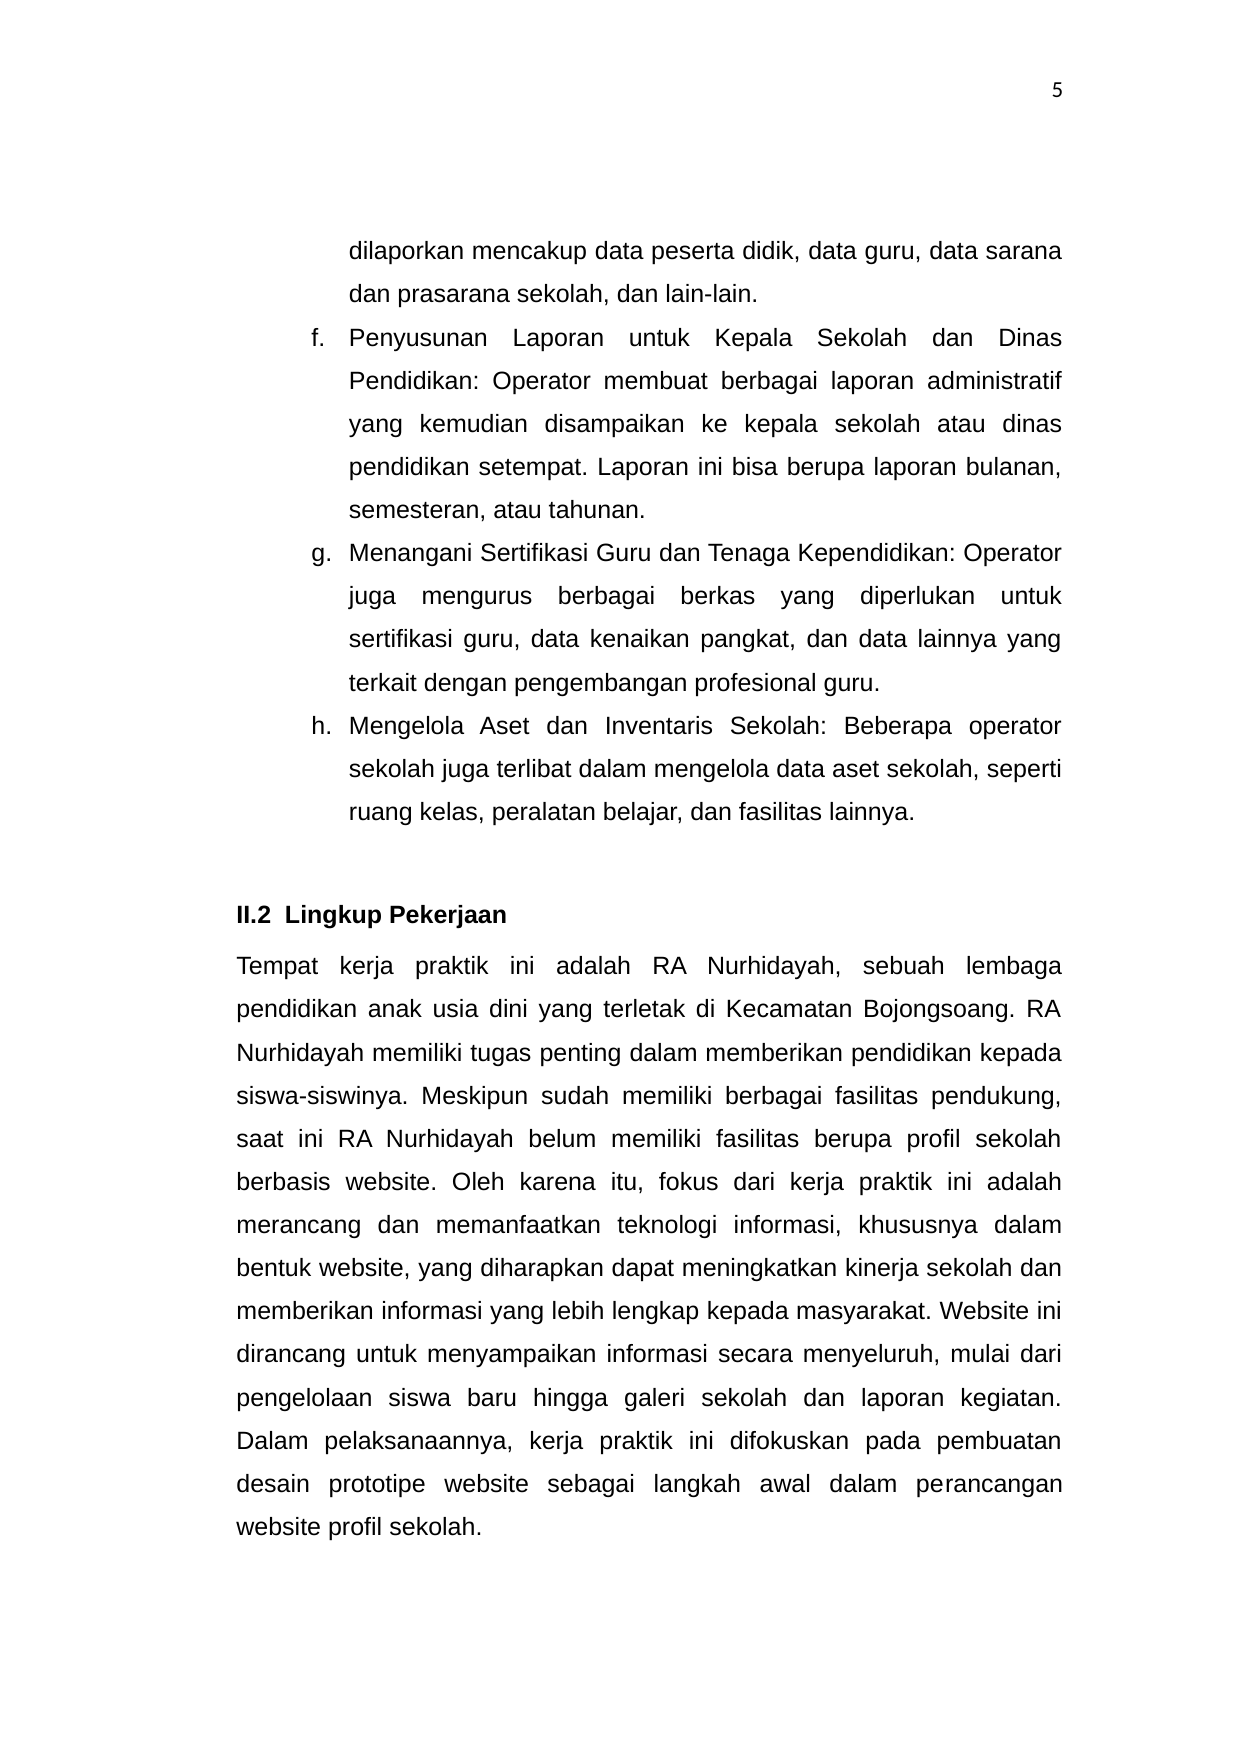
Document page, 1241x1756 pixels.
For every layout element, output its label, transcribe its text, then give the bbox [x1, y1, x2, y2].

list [311, 236, 1063, 308]
list Penyusunan Laporan untuk Kepala Sekolah dan Dinas Pendidikan: Operator membuat berbagai laporan administratif yang kemudian disampaikan ke kepala sekolah atau dinas pendidikan setempat. Laporan ini bisa berupa laporan bulanan, semesteran, atau tahunan. [311, 322, 1063, 524]
list Menangani Sertifikasi Guru dan Tenaga Kependidikan: Operator juga mengurus berbagai berkas yang diperlukan untuk sertifikasi guru, data kenaikan pangkat, dan data lainnya yang terkait dengan pengembangan profesional guru. [311, 538, 1063, 696]
text Tempat kerja praktik ini adalah RA Nurhidayah, sebuah lembaga pendidikan anak usia dini yang terletak di Kecamatan Bojongsoang. RA Nurhidayah memiliki tugas penting dalam memberikan pendidikan kepada siswa-siswinya. Meskipun sudah memiliki berbagai fasilitas pendukung, saat ini RA Nurhidayah belum memiliki fasilitas berupa profil sekolah berbasis website. Oleh karena itu, fokus dari kerja praktik ini adalah merancang dan memanfaatkan teknologi informasi, khususnya dalam bentuk website, yang diharapkan dapat meningkatkan kinerja sekolah dan memberikan informasi yang lebih lengkap kepada masyarakat. Website ini dirancang untuk menyampaikan informasi secara menyeluruh, mulai dari pengelolaan siswa baru hingga galeri sekolah dan laporan kegiatan. Dalam pelaksanaannya, kerja praktik ini difokuskan pada pembuatan desain prototipe website sebagai langkah awal dalam perancangan website profil sekolah. [236, 951, 1063, 1541]
subtitle II.2 Lingkup Pekerjaan [236, 900, 1063, 928]
list Mengelola Aset dan Inventaris Sekolah: Beberapa operator sekolah juga terlibat dalam mengelola data aset sekolah, seperti ruang kelas, peralatan belajar, dan fasilitas lainnya. [311, 711, 1063, 826]
